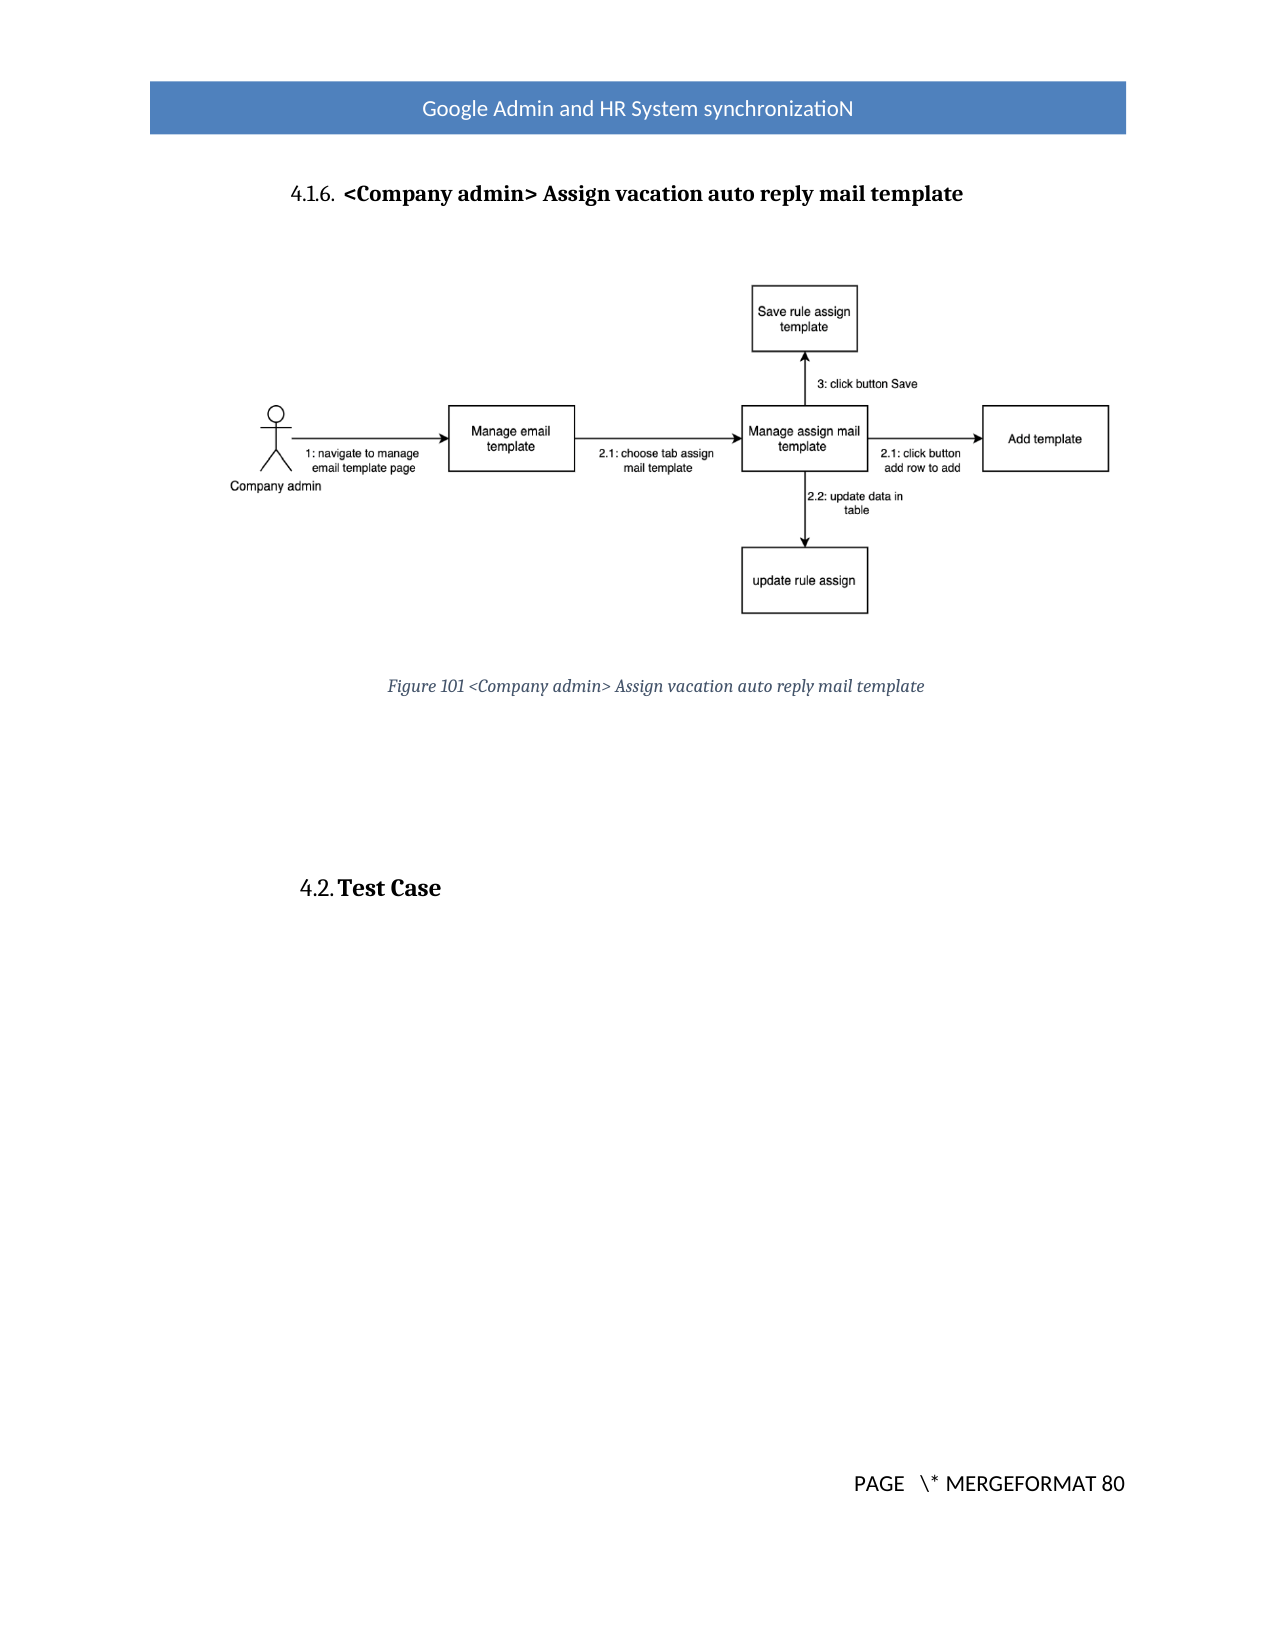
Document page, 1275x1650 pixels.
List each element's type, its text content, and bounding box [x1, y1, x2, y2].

subtitle <Company admin> Assign vacation auto reply mail template [291, 181, 1125, 207]
picture [187, 231, 1125, 642]
subtitle Test Case [300, 874, 1125, 903]
text Figure 101 <Company admin> Assign vacation auto reply mail template [187, 675, 1125, 697]
